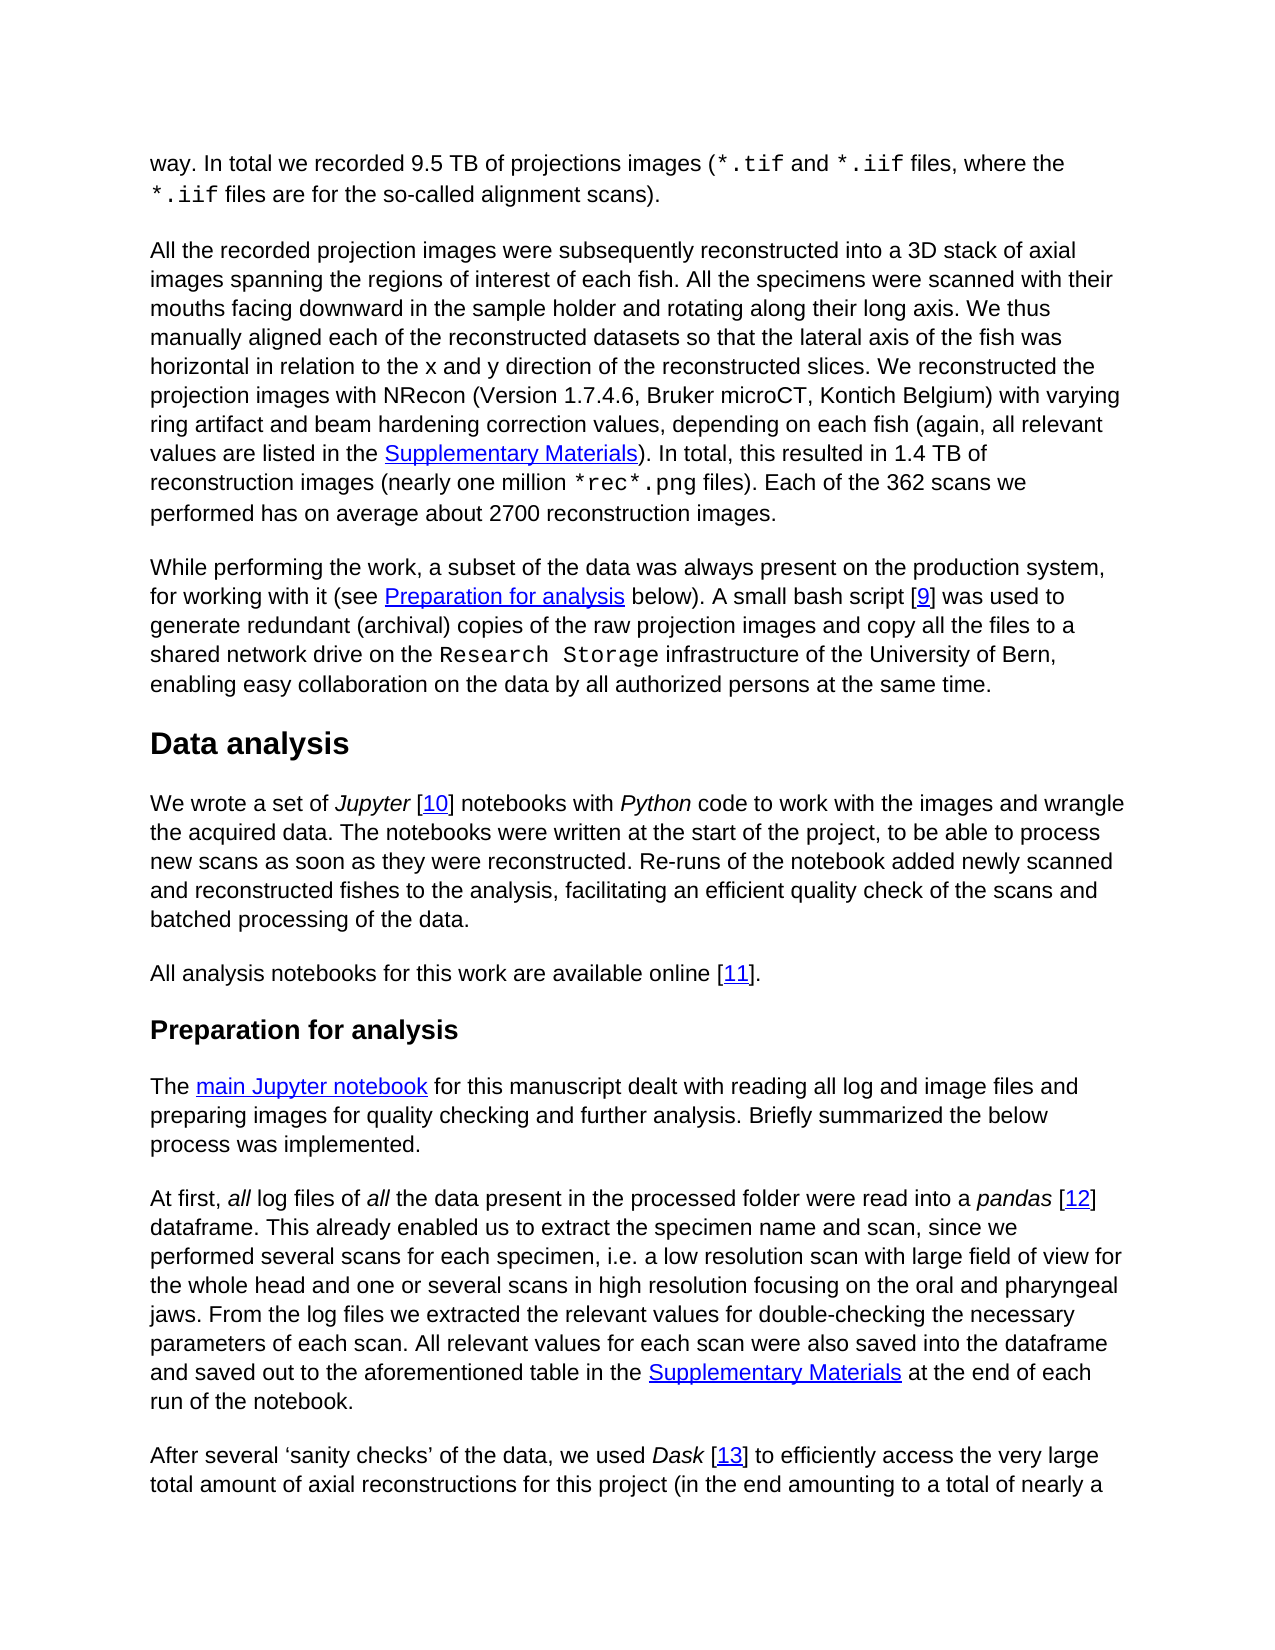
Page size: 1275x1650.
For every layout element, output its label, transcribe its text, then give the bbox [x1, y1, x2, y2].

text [150, 150, 1125, 209]
text We wrote a set of Jupyter [10] notebooks with Python code to work with the images and wrangle the acquired data. The notebooks were written at the start of the project, to be able to process new scans as soon as they were reconstructed. Re-runs of the notebook added newly scanned and reconstructed fishes to the analysis, facilitating an efficient quality check of the scans and batched processing of the data. [150, 790, 1125, 932]
text The main Jupyter notebook for this manuscript dealt with reading all log and image files and preparing images for quality checking and further analysis. Briefly summarized the below process was implemented. [150, 1073, 1125, 1157]
text All analysis notebooks for this work are available online [11]. [150, 960, 1125, 986]
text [150, 1442, 1125, 1497]
text While performing the work, a subset of the data was always present on the production system, for working with it (see Preparation for analysis below). A small bash script [9] was used to generate redundant (archival) copies of the raw projection images and copy all the files to a shared network drive on the Research Storage infrastructure of the University of Bern, enabling easy collaboration on the data by all authorized persons at the same time. [150, 554, 1125, 698]
text At first, all log files of all the data present in the processed folder were read into a pandas [12] dataframe. This already enabled us to extract the specimen name and scan, since we performed several scans for each specimen, i.e. a low resolution scan with large field of view for the whole head and one or several scans in high resolution focusing on the oral and pharyngeal jaws. From the log files we extracted the relevant values for double-checking the necessary parameters of each scan. All relevant values for each scan were also saved into the dataframe and saved out to the aforementioned table in the Supplementary Materials at the end of each run of the notebook. [150, 1185, 1125, 1414]
subtitle Preparation for analysis [150, 1014, 1125, 1045]
text All the recorded projection images were subsequently reconstructed into a 3D stack of axial images spanning the regions of interest of each fish. All the specimens were scanned with their mouths facing downward in the sample holder and rotating along their long axis. We thus manually aligned each of the reconstructed datasets so that the lateral axis of the fish was horizontal in relation to the x and y direction of the reconstructed slices. We reconstructed the projection images with NRecon (Version 1.7.4.6, Bruker microCT, Kontich Belgium) with varying ring artifact and beam hardening correction values, depending on each fish (again, all relevant values are listed in the Supplementary Materials). In total, this resulted in 1.4 TB of reconstruction images (nearly one million *rec*.png files). Each of the 362 scans we performed has on average about 2700 reconstruction images. [150, 237, 1125, 526]
subtitle Data analysis [150, 725, 1125, 761]
